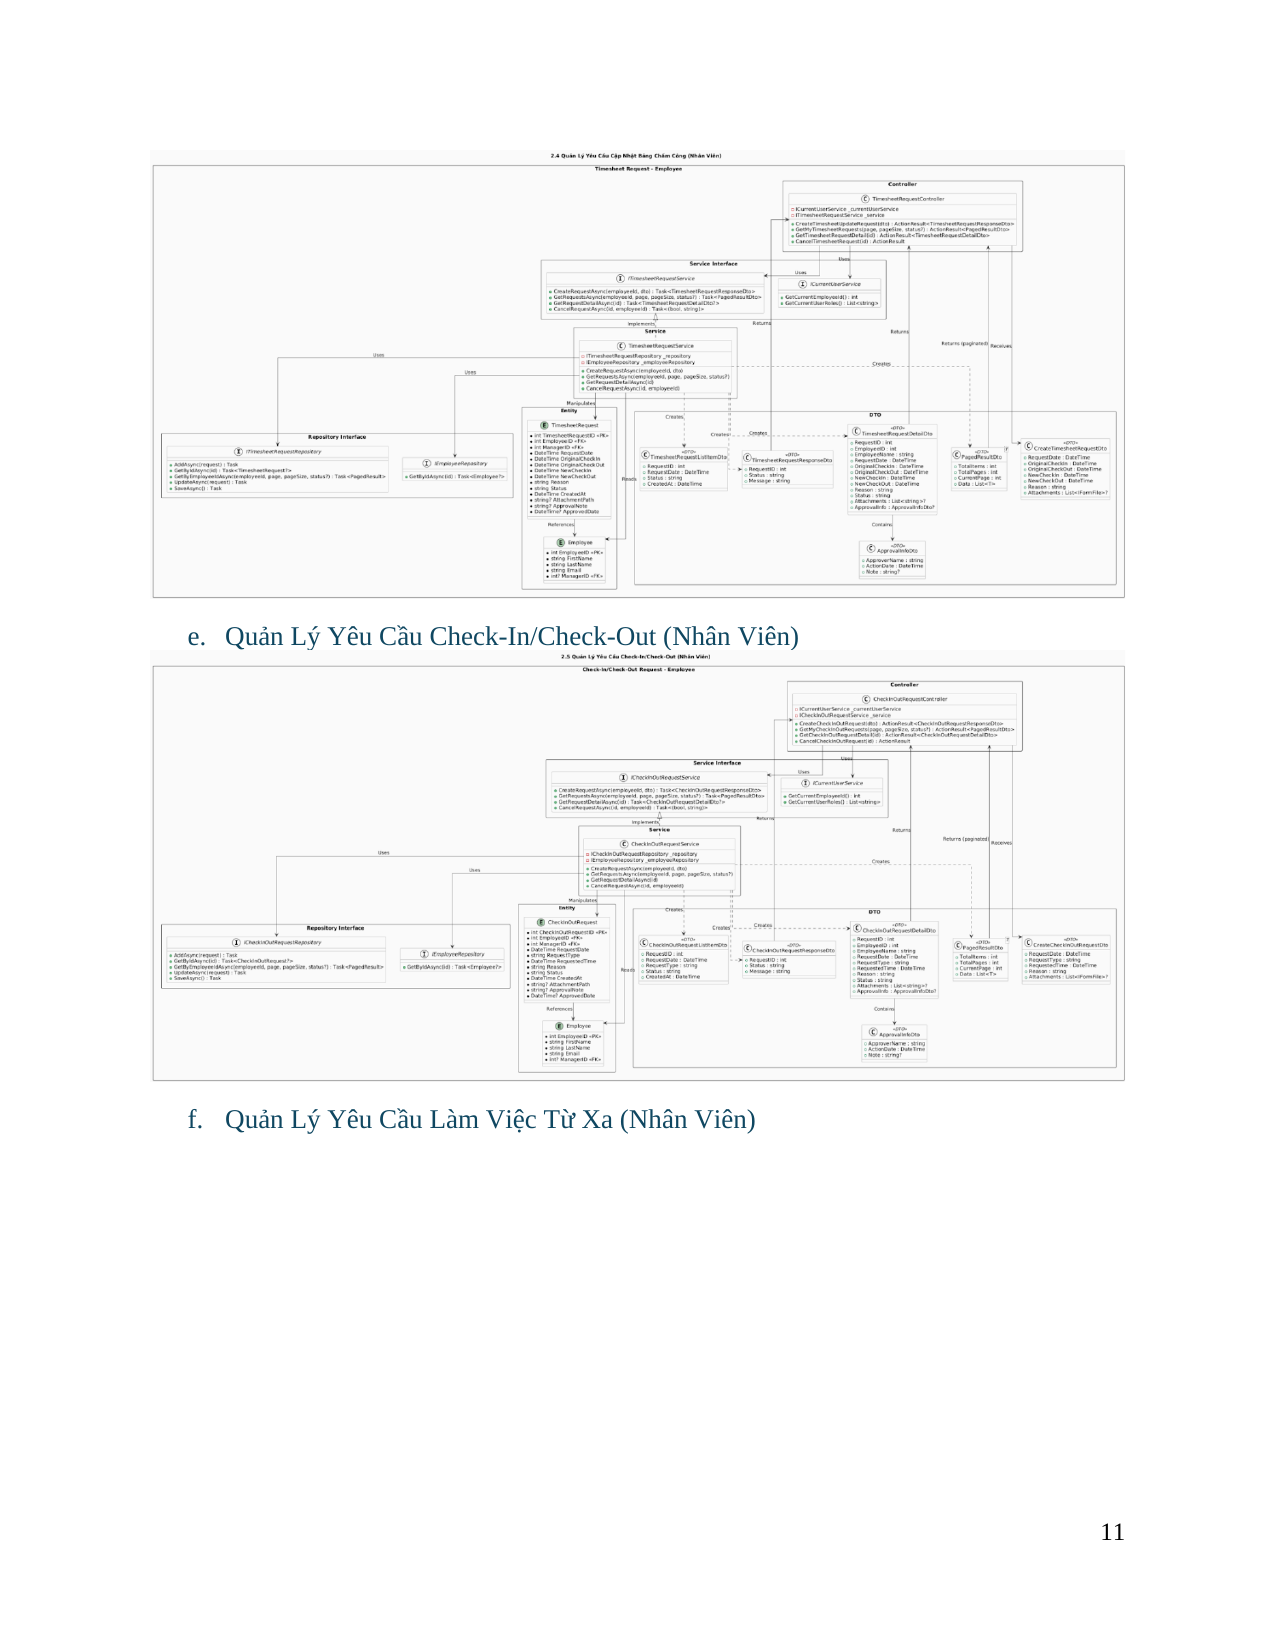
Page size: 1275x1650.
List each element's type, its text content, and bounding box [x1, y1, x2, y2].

picture [150, 150, 1125, 599]
subtitle Quản Lý Yêu Cầu Làm Việc Từ Xa (Nhân Viên) [187, 1103, 1125, 1134]
subtitle Quản Lý Yêu Cầu Check-In/Check-Out (Nhân Viên) [187, 619, 1125, 650]
picture [150, 650, 1125, 1082]
